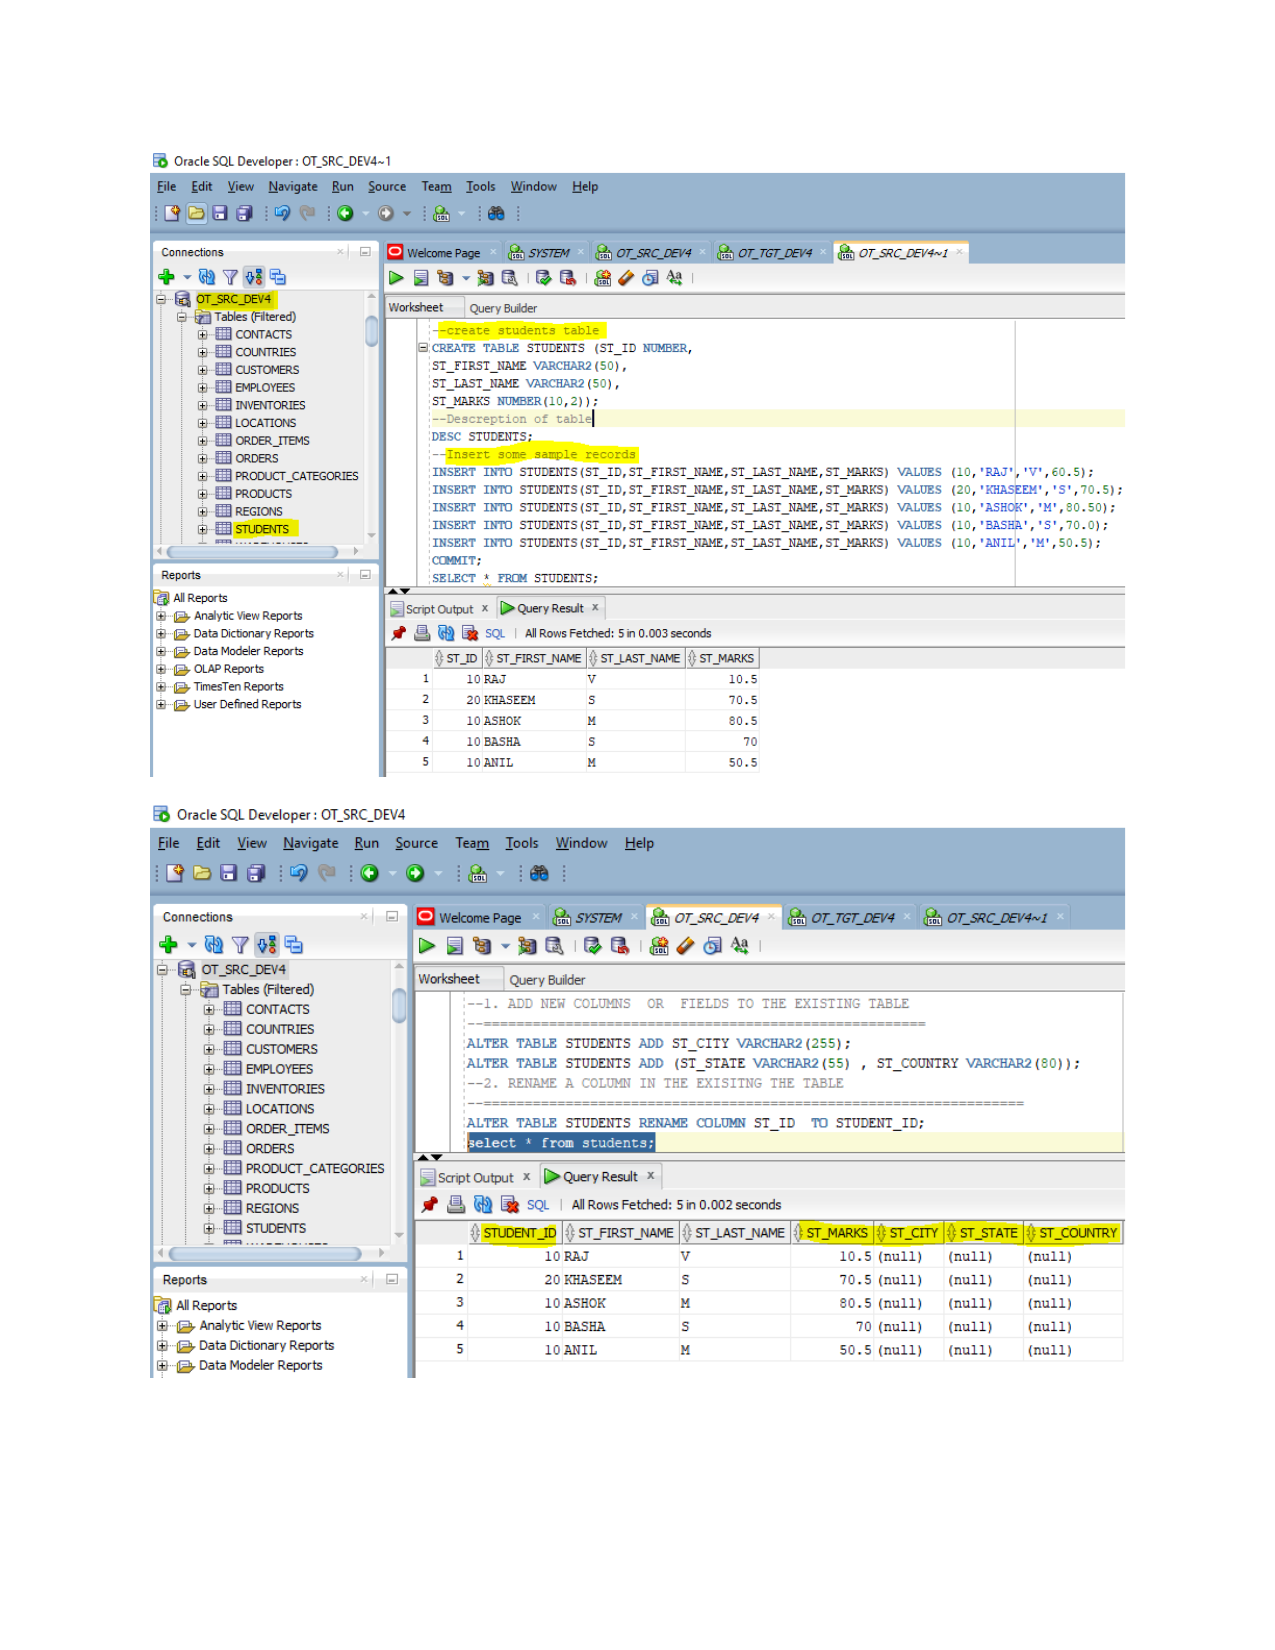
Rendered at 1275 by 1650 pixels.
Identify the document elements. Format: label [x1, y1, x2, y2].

picture [150, 150, 1125, 777]
picture [150, 801, 1125, 1378]
